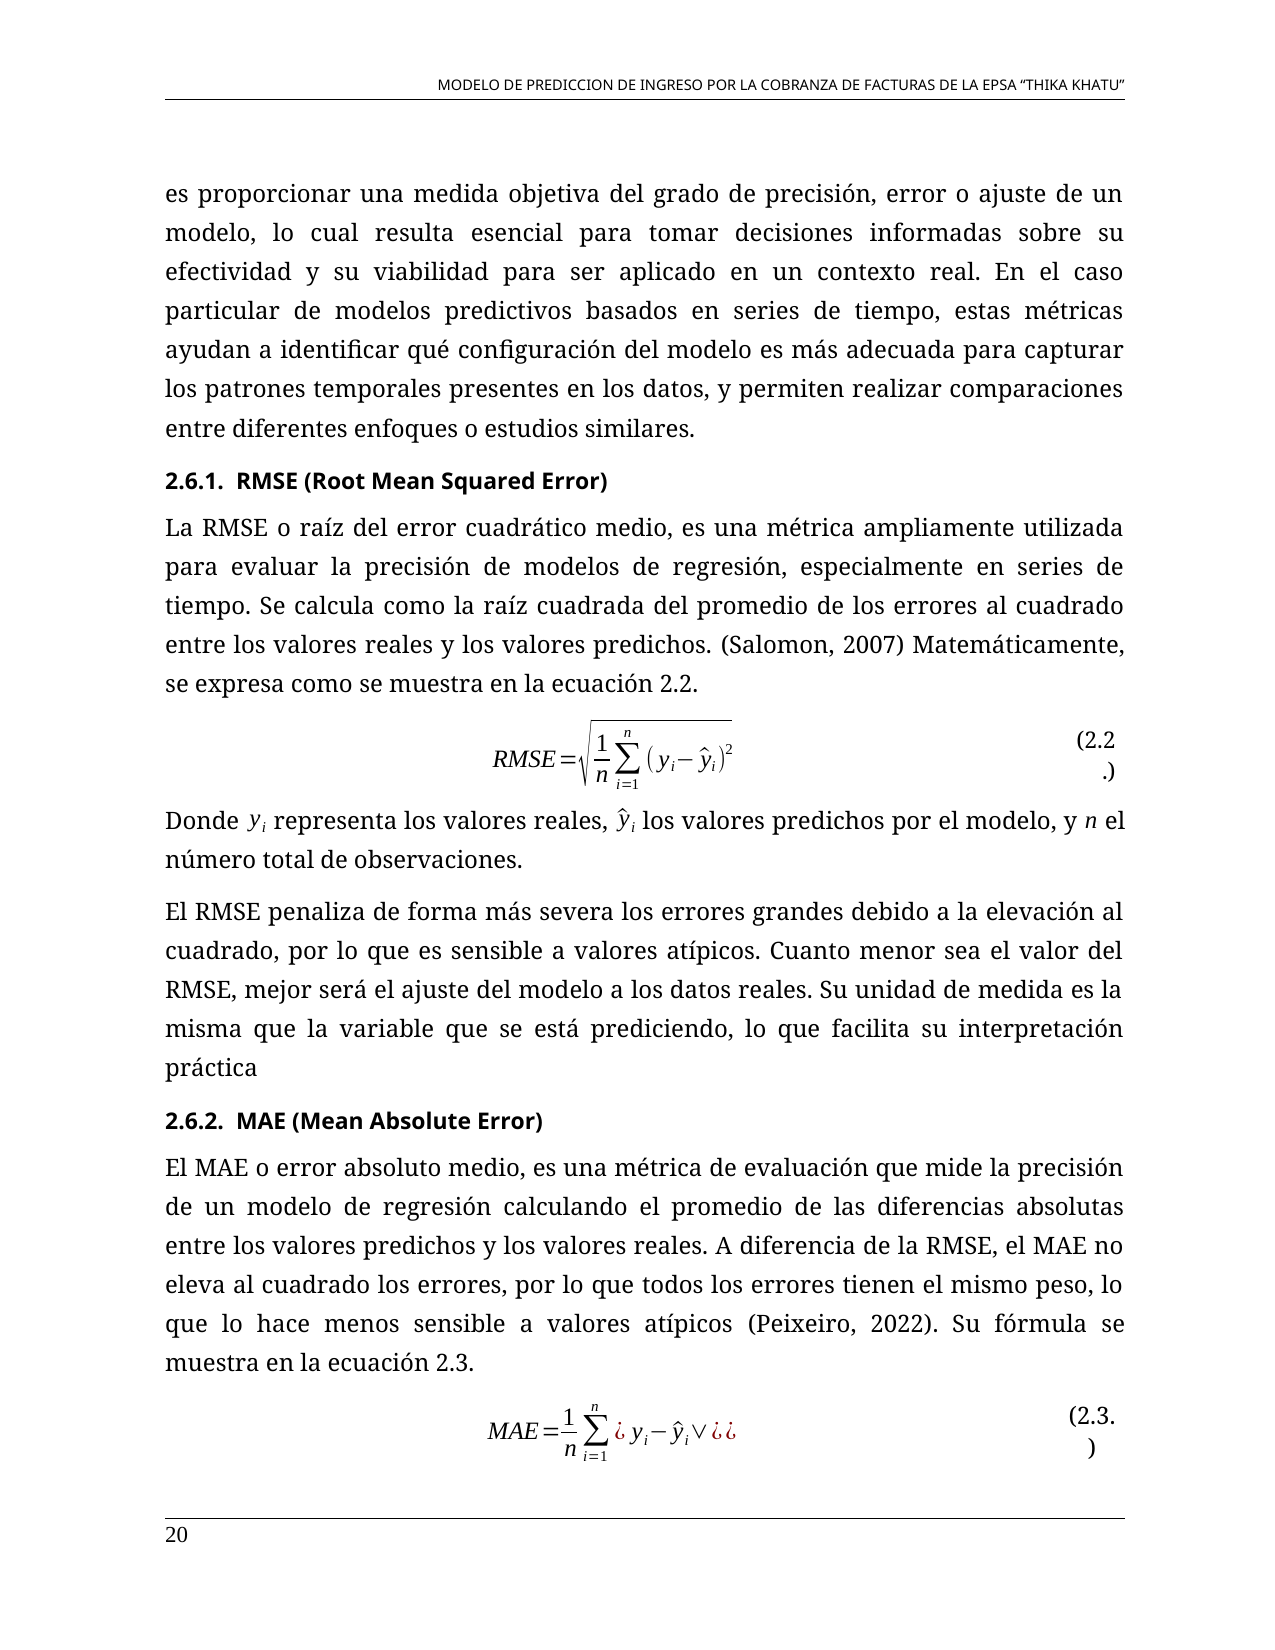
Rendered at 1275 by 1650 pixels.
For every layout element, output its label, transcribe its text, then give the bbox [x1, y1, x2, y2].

text Donde ​ representa los valores reales, ​ los valores predichos por el modelo, y el número total de observaciones. [165, 804, 1125, 876]
table_header (2.2.) [1059, 719, 1127, 792]
table_header (2.3.) [1057, 1398, 1127, 1465]
table_header [165, 1398, 1057, 1465]
subtitle RMSE (Root Mean Squared Error) [165, 465, 1125, 496]
text El MAE o error absoluto medio, es una métrica de evaluación que mide la precisión de un modelo de regresión calculando el promedio de las diferencias absolutas entre los valores predichos y los valores reales. A diferencia de la RMSE, el MAE no eleva al cuadrado los errores, por lo que todos los errores tienen el mismo peso, lo que lo hace menos sensible a valores atípicos. Su fórmula se muestra en la ecuación 2.3. [165, 1151, 1125, 1378]
text El RMSE penaliza de forma más severa los errores grandes debido a la elevación al cuadrado, por lo que es sensible a valores atípicos. Cuanto menor sea el valor del RMSE, mejor será el ajuste del modelo a los datos reales. Su unidad de medida es la misma que la variable que se está prediciendo, lo que facilita su interpretación práctica [165, 895, 1125, 1084]
text La RMSE o raíz del error cuadrático medio, es una métrica ampliamente utilizada para evaluar la precisión de modelos de regresión, especialmente en series de tiempo. Se calcula como la raíz cuadrada del promedio de los errores al cuadrado entre los valores reales y los valores predichos. Matemáticamente, se expresa como se muestra en la ecuación 2.2. [165, 511, 1125, 700]
subtitle MAE (Mean Absolute Error) [165, 1105, 1125, 1136]
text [165, 177, 1125, 444]
table_header [165, 719, 1059, 792]
